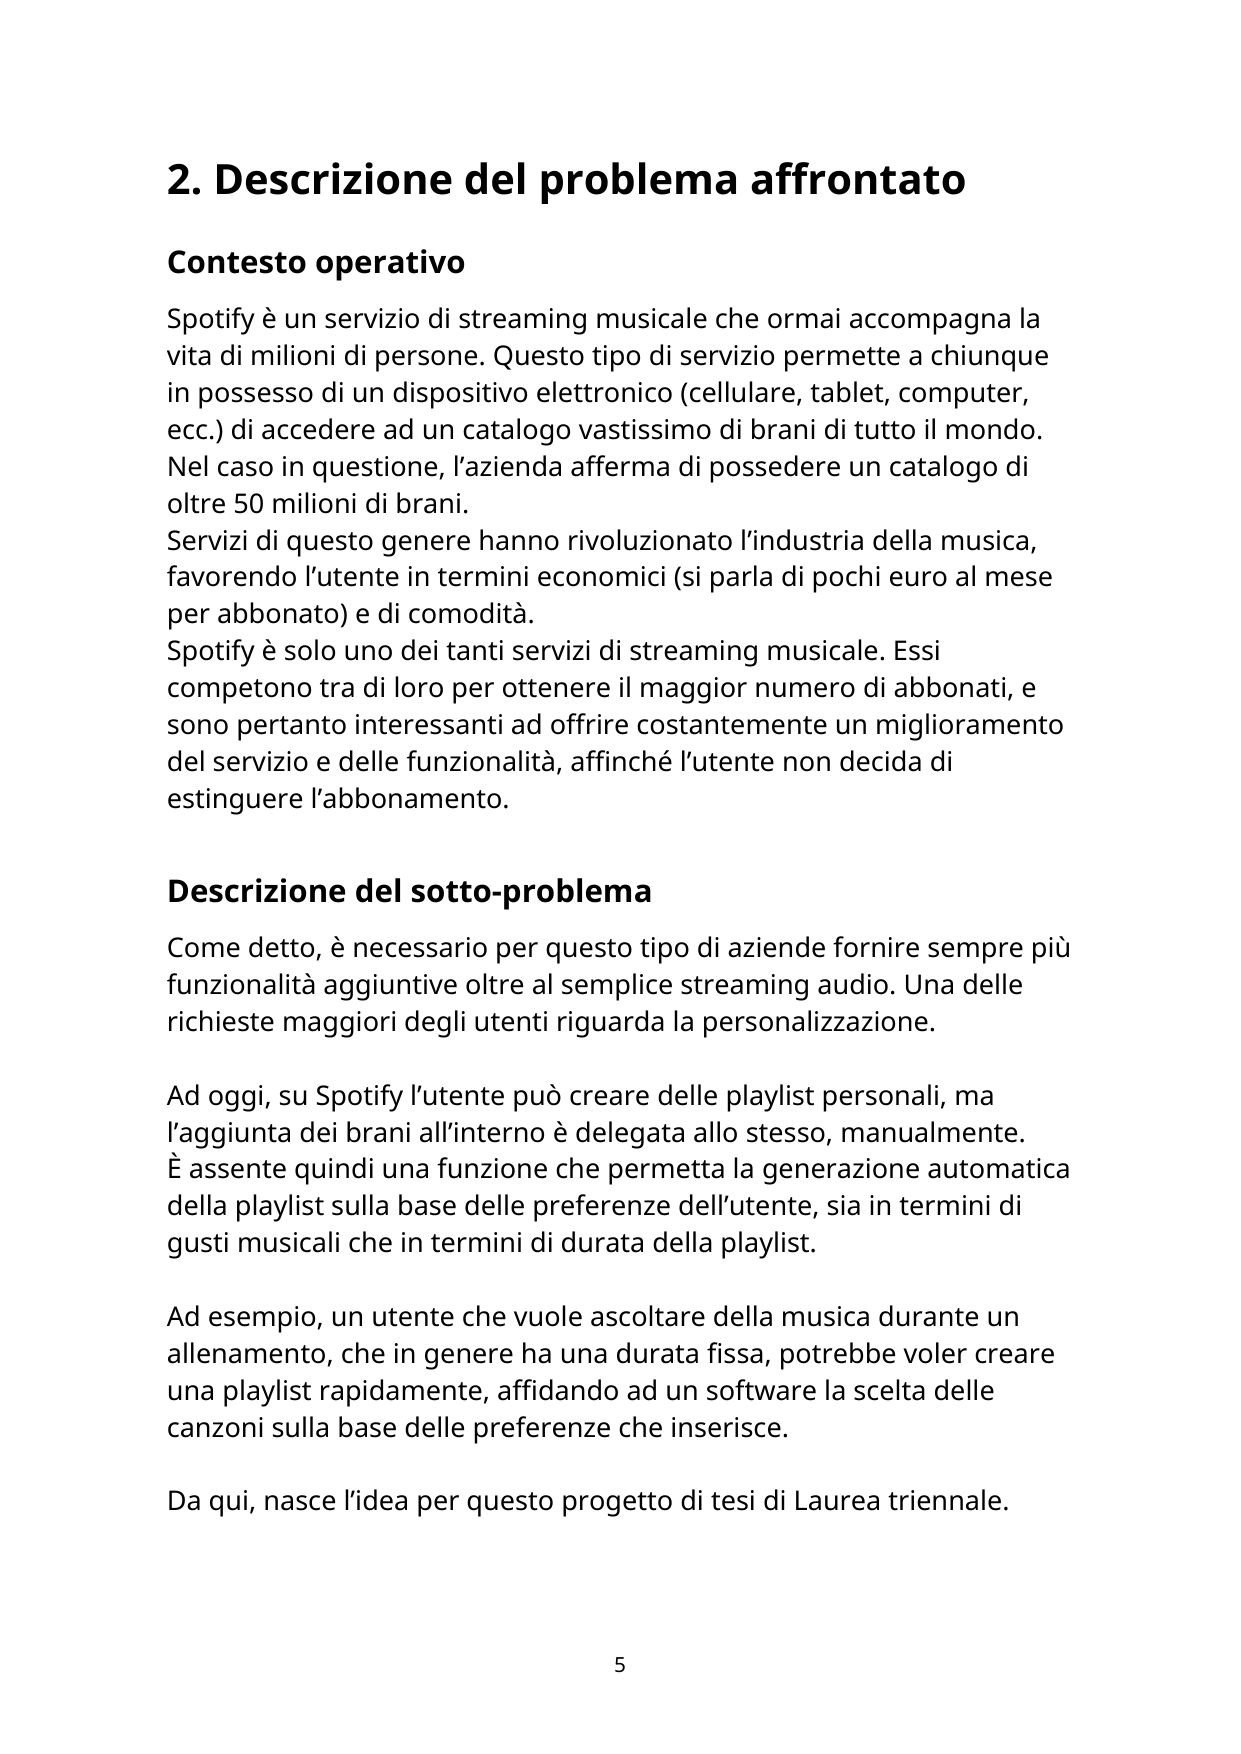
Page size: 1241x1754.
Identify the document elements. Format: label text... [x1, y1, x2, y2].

text Servizi di questo genere hanno rivoluzionato l’industria della musica, favorendo l’utente in termini economici (si parla di pochi euro al mese per abbonato) e di comodità. [167, 521, 1073, 632]
text Da qui, nasce l’idea per questo progetto di tesi di Laurea triennale. [167, 1482, 1073, 1519]
text Ad oggi, su Spotify l’utente può creare delle playlist personali, ma l’aggiunta dei brani all’interno è delegata allo stesso, manualmente. [167, 1076, 1073, 1150]
text Come detto, è necessario per questo tipo di aziende fornire sempre più funzionalità aggiuntive oltre al semplice streaming audio. Una delle richieste maggiori degli utenti riguarda la personalizzazione. [167, 929, 1073, 1039]
subtitle Contesto operativo [167, 240, 1073, 283]
subtitle 2. Descrizione del problema affrontato [167, 150, 1073, 207]
text Spotify è solo uno dei tanti servizi di streaming musicale. Essi competono tra di loro per ottenere il maggior numero di abbonati, e sono pertanto interessanti ad offrire costantemente un miglioramento del servizio e delle funzionalità, affinché l’utente non decida di estinguere l’abbonamento. [167, 632, 1073, 816]
text È assente quindi una funzione che permetta la generazione automatica della playlist sulla base delle preferenze dell’utente, sia in termini di gusti musicali che in termini di durata della playlist. [167, 1150, 1073, 1261]
text Spotify è un servizio di streaming musicale che ormai accompagna la vita di milioni di persone. Questo tipo di servizio permette a chiunque in possesso di un dispositivo elettronico (cellulare, tablet, computer, ecc.) di accedere ad un catalogo vastissimo di brani di tutto il mondo. Nel caso in questione, l’azienda afferma di possedere un catalogo di oltre 50 milioni di brani. [167, 300, 1073, 521]
text Ad esempio, un utente che vuole ascoltare della musica durante un allenamento, che in genere ha una durata fissa, potrebbe voler creare una playlist rapidamente, affidando ad un software la scelta delle canzoni sulla base delle preferenze che inserisce. [167, 1297, 1073, 1445]
subtitle Descrizione del sotto-problema [167, 869, 1073, 912]
